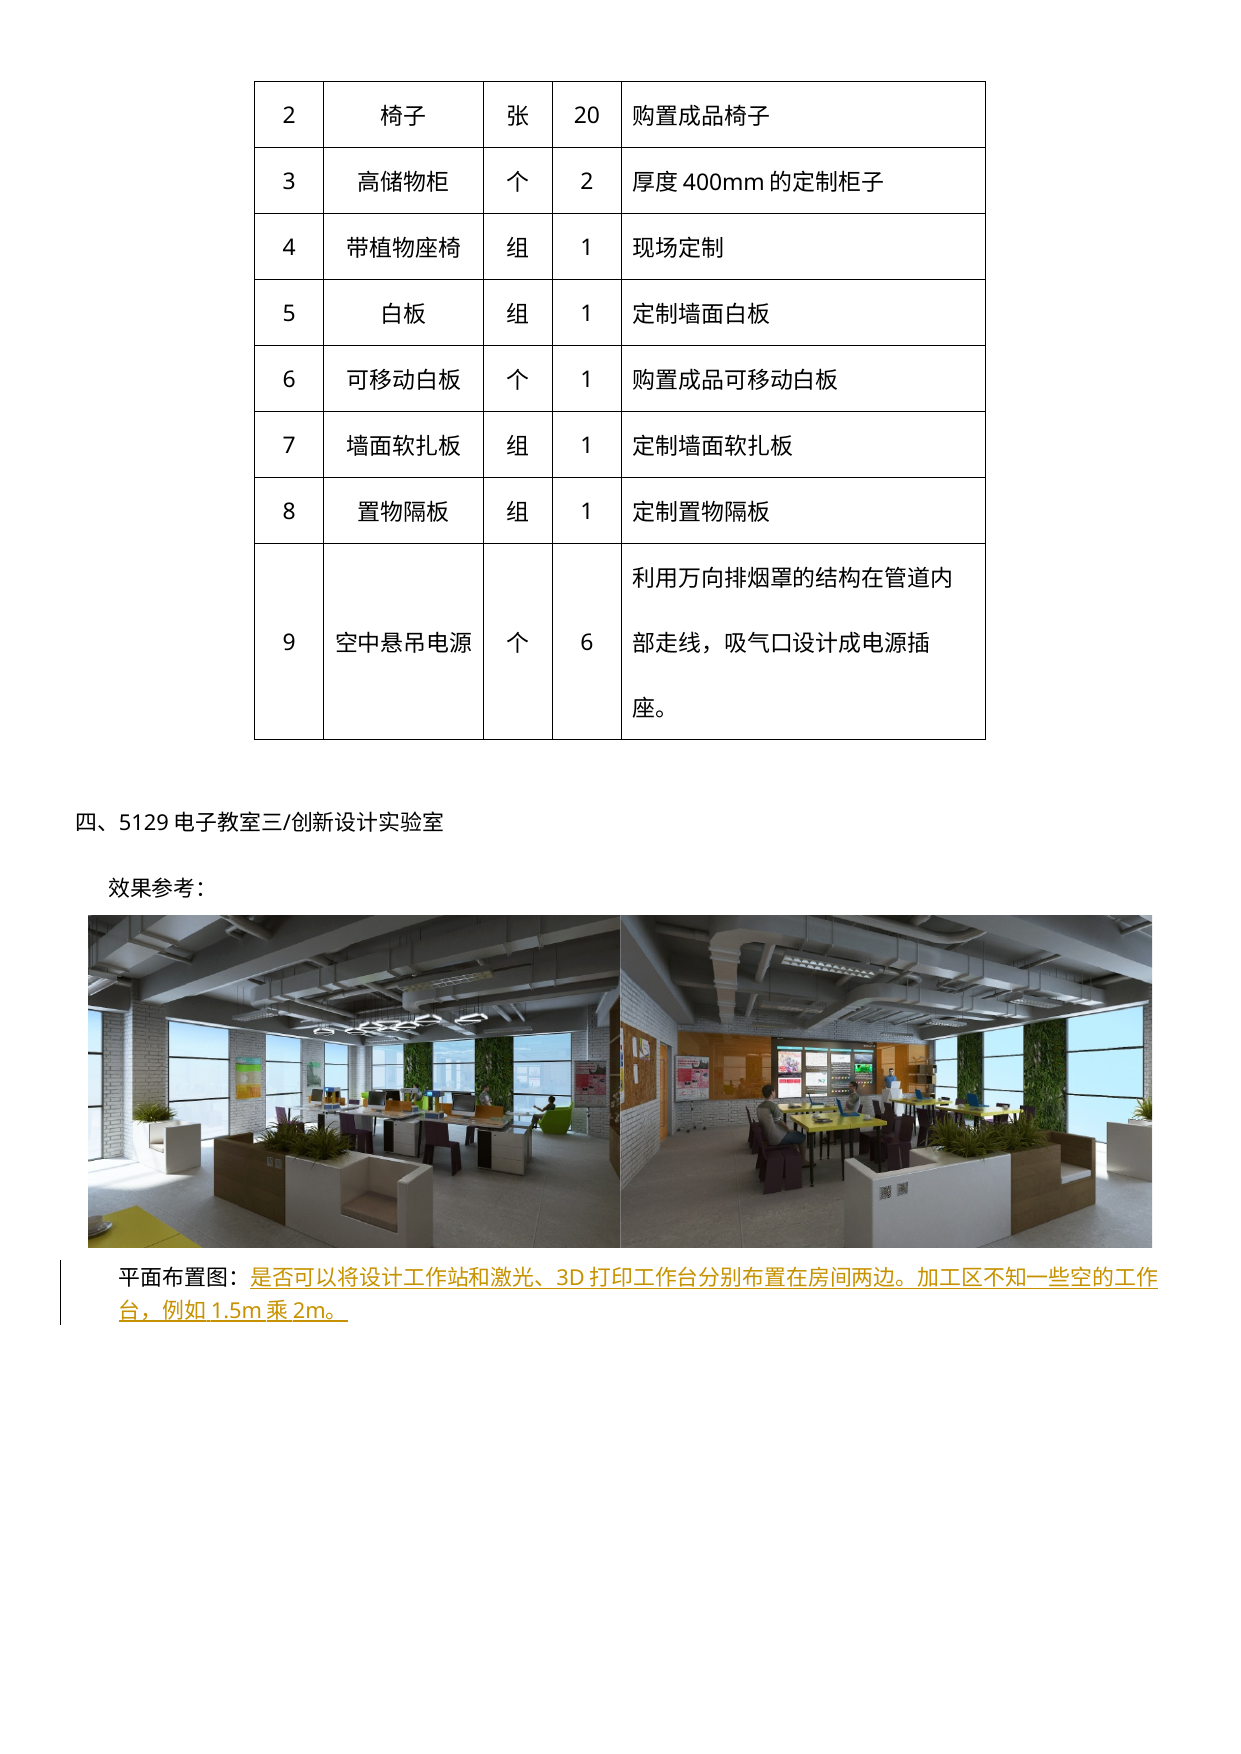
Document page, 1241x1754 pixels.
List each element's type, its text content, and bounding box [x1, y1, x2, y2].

table_cell 可移动白板 [324, 346, 483, 411]
text 四、5129电子教室三/创新设计实验室 [75, 805, 1165, 838]
table_cell 定制墙面白板 [622, 280, 985, 345]
table_cell 1 [553, 478, 621, 543]
table_cell 空中悬吊电源 [324, 544, 483, 739]
table_cell 组 [484, 280, 552, 345]
table_cell 购置成品可移动白板 [622, 346, 985, 411]
table_cell 7 [255, 412, 323, 477]
table_cell 4 [255, 214, 323, 279]
table_cell 6 [553, 544, 621, 739]
table_cell 2 [553, 148, 621, 213]
table_cell 2 [255, 82, 323, 147]
table_cell 组 [484, 214, 552, 279]
table_cell 张 [484, 82, 552, 147]
table_cell 3 [255, 148, 323, 213]
table_cell 厚度400mm的定制柜子 [622, 148, 985, 213]
picture [88, 915, 1153, 1248]
table_cell 白板 [324, 280, 483, 345]
table_cell 高储物柜 [324, 148, 483, 213]
table_cell 个 [484, 346, 552, 411]
table_cell 带植物座椅 [324, 214, 483, 279]
table_cell 1 [553, 214, 621, 279]
list 平面布置图： [119, 1260, 1165, 1325]
table_cell 个 [484, 148, 552, 213]
text 效果参考： [75, 870, 1165, 903]
table_cell 8 [255, 478, 323, 543]
table_cell 1 [553, 346, 621, 411]
table_cell 定制置物隔板 [622, 478, 985, 543]
table_cell 9 [255, 544, 323, 739]
table_cell 现场定制 [622, 214, 985, 279]
table_cell 5 [255, 280, 323, 345]
table_cell 利用万向排烟罩的结构在管道内部走线，吸气口设计成电源插座。 [622, 544, 985, 739]
table_cell 椅子 [324, 82, 483, 147]
table_cell 置物隔板 [324, 478, 483, 543]
table_cell 购置成品椅子 [622, 82, 985, 147]
table_cell 定制墙面软扎板 [622, 412, 985, 477]
table_cell 墙面软扎板 [324, 412, 483, 477]
table_cell 20 [553, 82, 621, 147]
table_cell 1 [553, 412, 621, 477]
table_cell 组 [484, 478, 552, 543]
table_cell 组 [484, 412, 552, 477]
table_cell 个 [484, 544, 552, 739]
table_cell 1 [553, 280, 621, 345]
table_cell 6 [255, 346, 323, 411]
